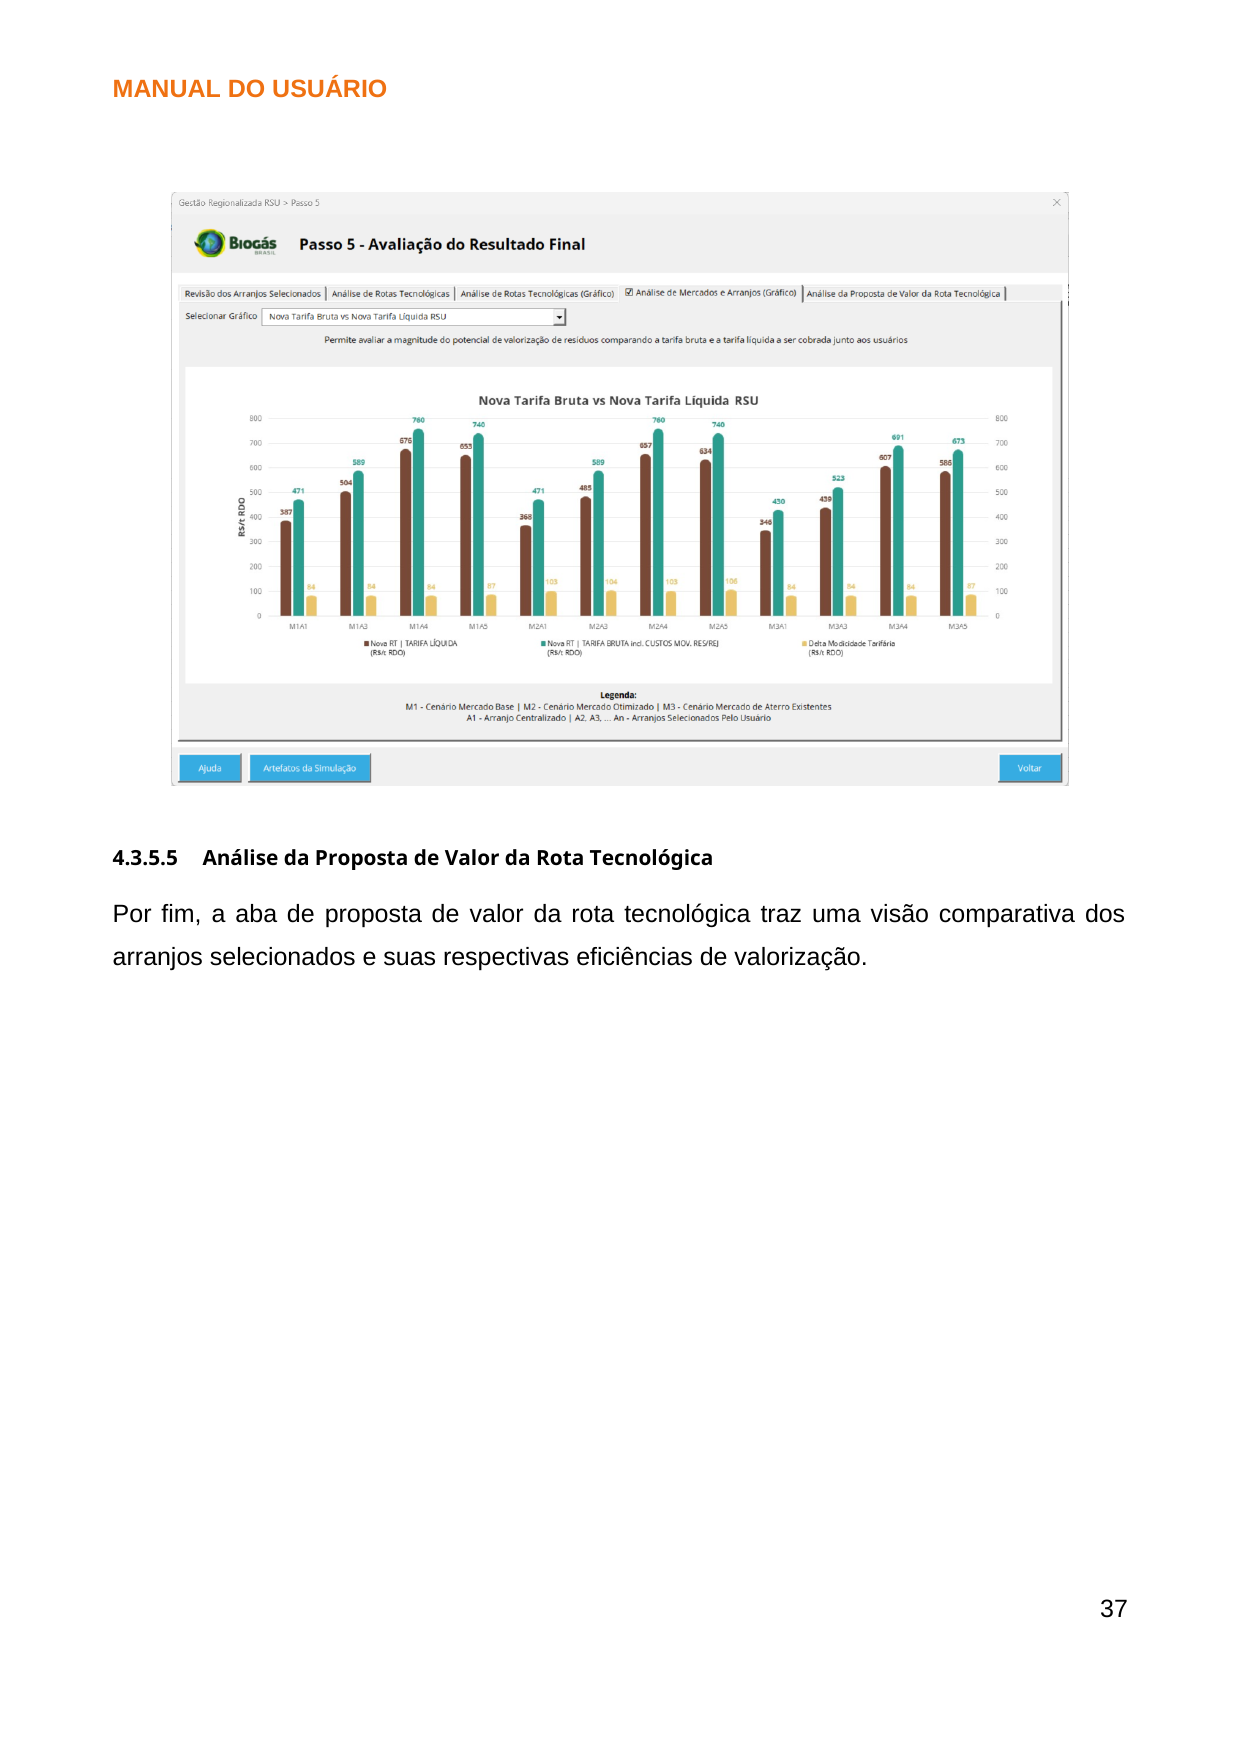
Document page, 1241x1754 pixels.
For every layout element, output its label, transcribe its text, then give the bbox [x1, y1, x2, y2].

subtitle Análise da Proposta de Valor da Rota Tecnológica [112, 843, 1128, 872]
text Por fim, a aba de proposta de valor da rota tecnológica traz uma visão comparativa dos arranjos selecionados e suas respectivas eficiências de valorização. [112, 898, 1128, 970]
picture [171, 192, 1069, 786]
